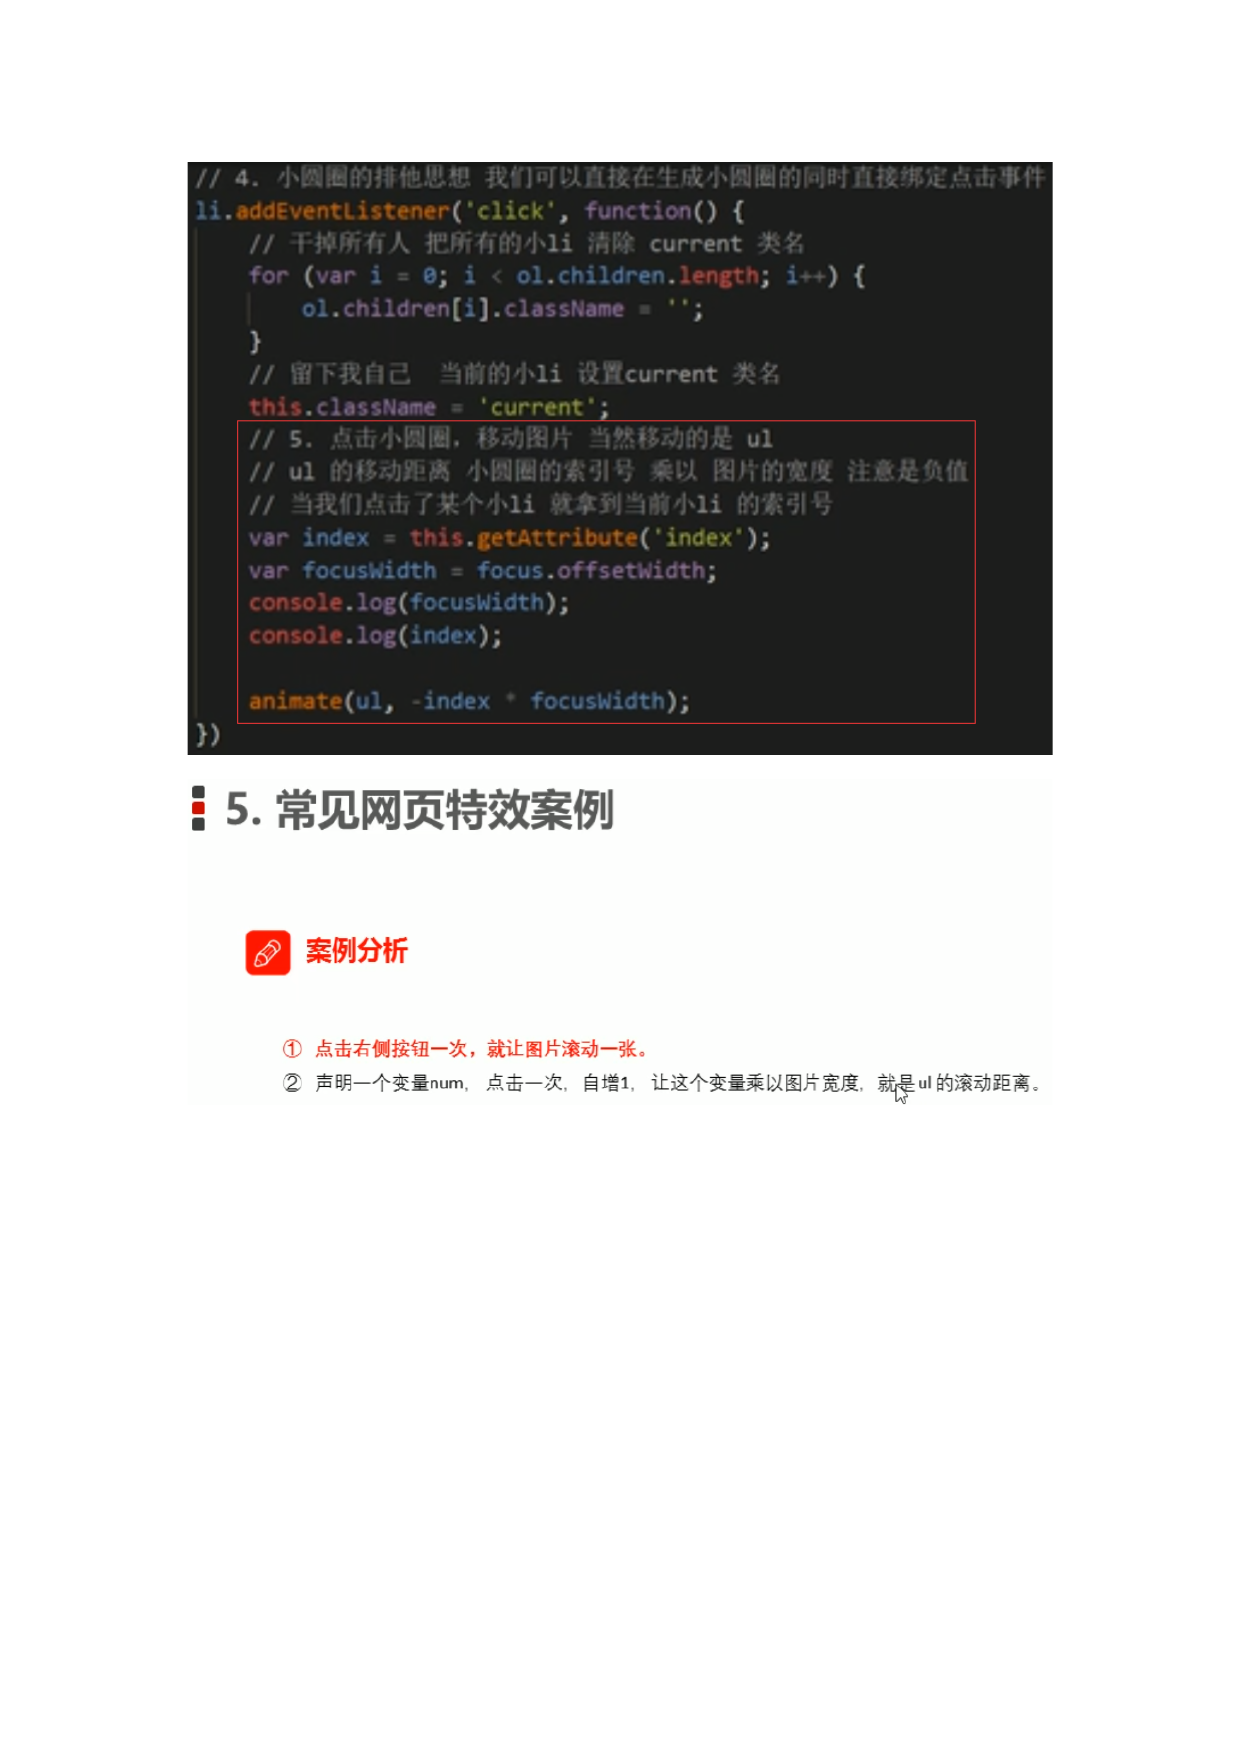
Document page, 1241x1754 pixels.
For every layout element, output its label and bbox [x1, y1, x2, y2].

picture [187, 779, 1053, 1105]
picture [187, 162, 1053, 755]
